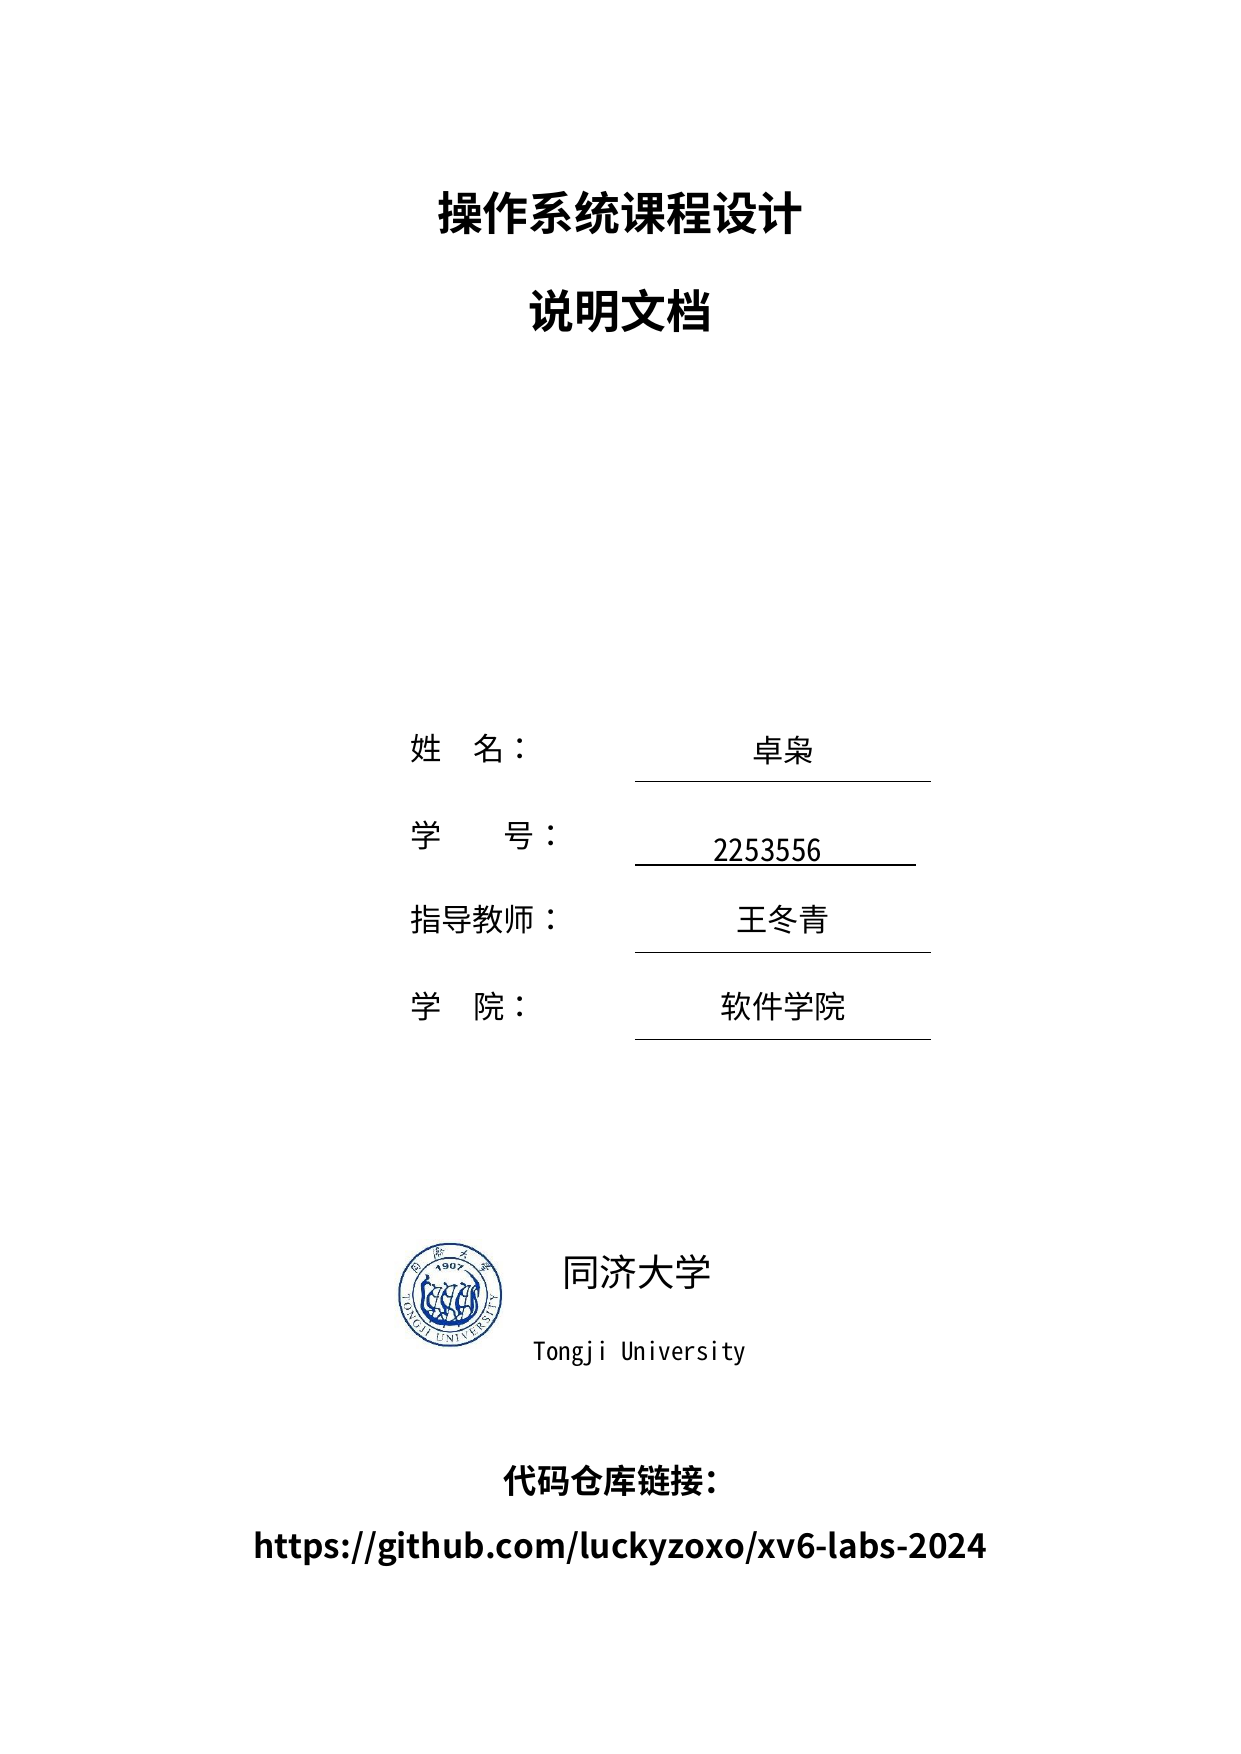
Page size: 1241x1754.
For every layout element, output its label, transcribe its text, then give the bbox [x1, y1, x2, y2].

text 代码仓库链接： [187, 1447, 1053, 1512]
table_header 姓 名： [389, 716, 635, 781]
text 说明文档 [187, 259, 1053, 357]
text 同济大学 [484, 1237, 789, 1302]
text https://github.com/luckyzoxo/xv6-labs-2024 [187, 1512, 1053, 1577]
table_header 卓枭 [635, 716, 931, 781]
table_cell 2253556 [635, 782, 931, 880]
text 操作系统课程设计 [187, 162, 1053, 259]
table_cell 王冬青 [635, 880, 931, 952]
text Tongji University [484, 1317, 795, 1382]
table_cell 学 院： [389, 952, 635, 1039]
picture [394, 1239, 504, 1349]
table_cell 指导教师： [389, 880, 635, 952]
table_cell 软件学院 [635, 953, 931, 1039]
table_cell 学 号： [389, 781, 635, 880]
